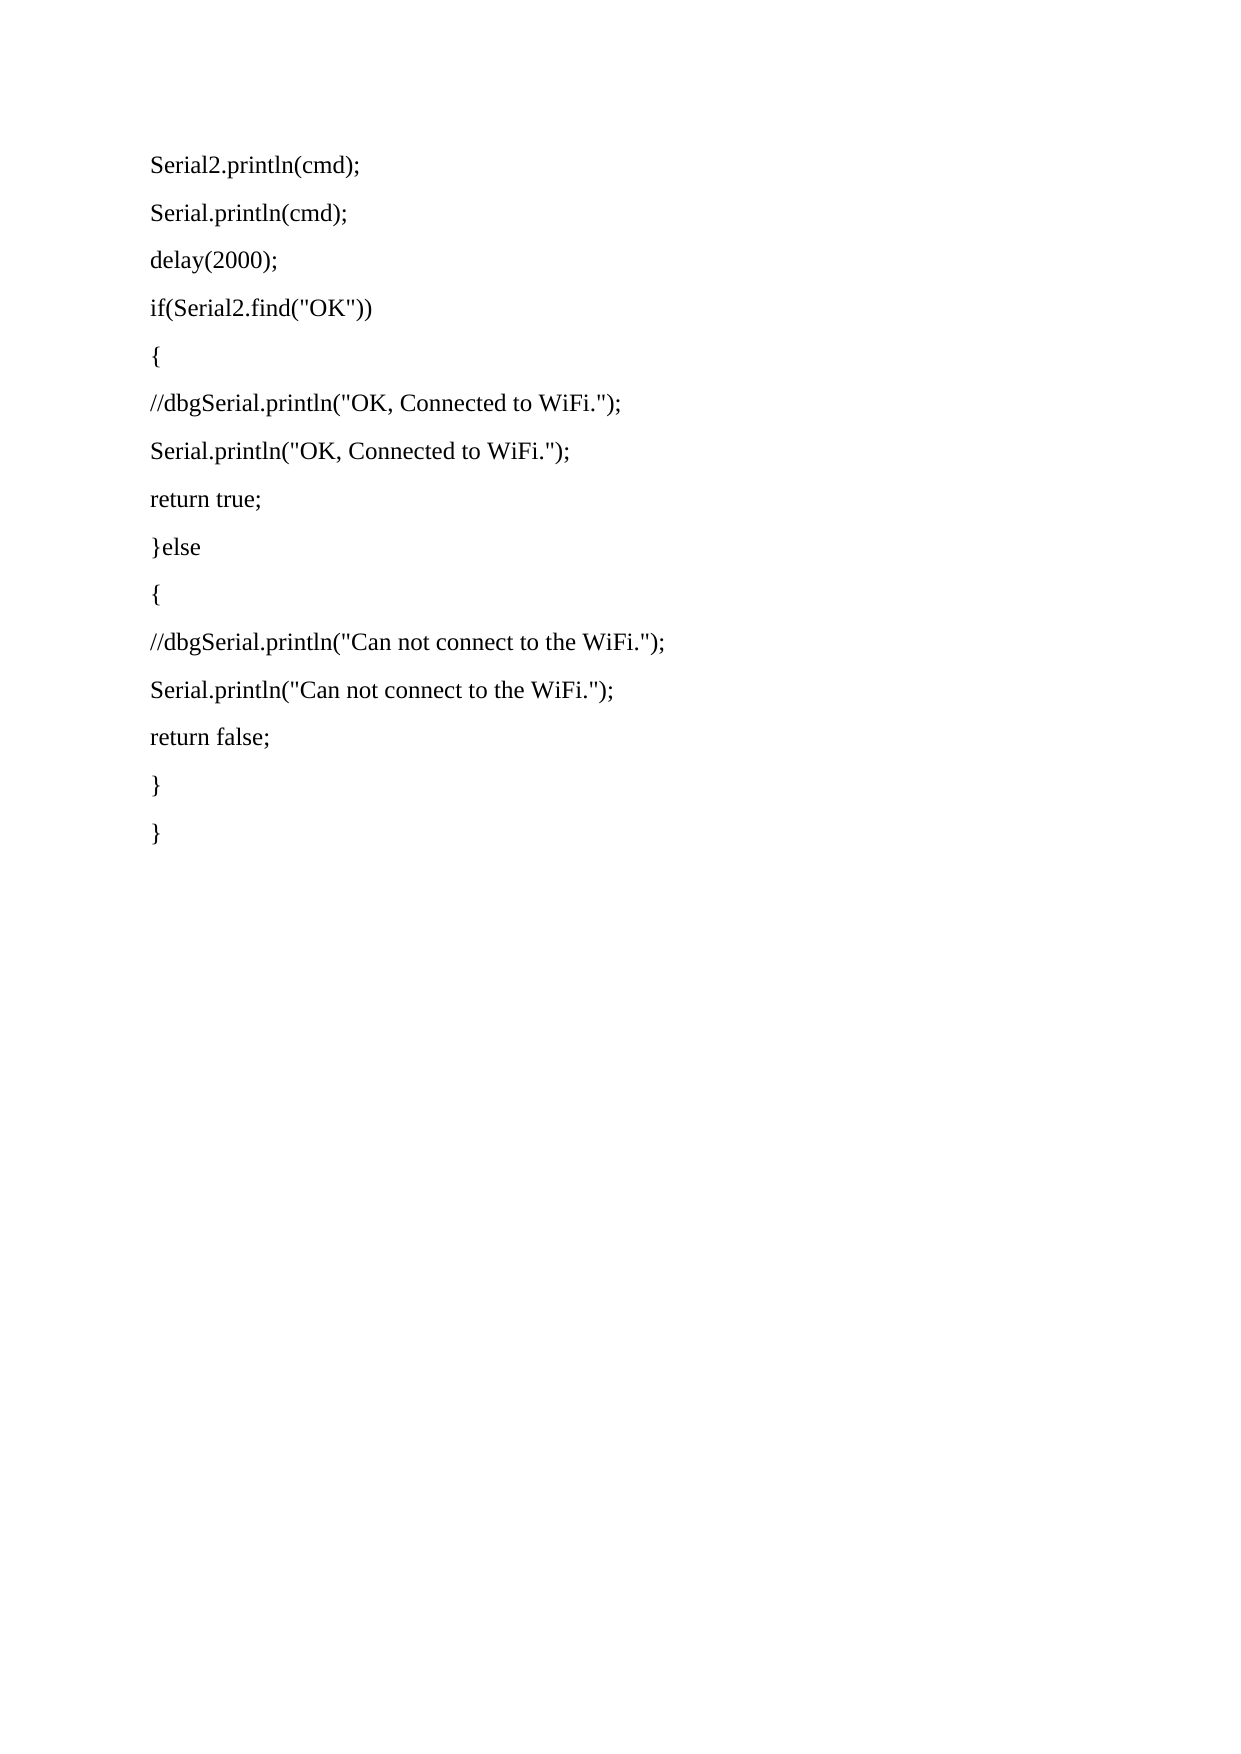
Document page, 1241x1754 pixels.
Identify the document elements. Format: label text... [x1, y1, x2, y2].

text return true; [150, 484, 1090, 513]
text Serial.println("OK, Connected to WiFi."); [150, 436, 1090, 465]
text }else [150, 532, 1090, 560]
text { [150, 341, 1090, 369]
text } [150, 818, 1090, 847]
text Serial2.println(cmd); [150, 150, 1090, 179]
text { [150, 579, 1090, 608]
text Serial.println("Can not connect to the WiFi."); [150, 675, 1090, 703]
text Serial.println(cmd); [150, 198, 1090, 226]
text delay(2000); [150, 245, 1090, 274]
text } [150, 770, 1090, 799]
text if(Serial2.find("OK")) [150, 293, 1090, 322]
text return false; [150, 722, 1090, 751]
text //dbgSerial.println("Can not connect to the WiFi."); [150, 627, 1090, 656]
text //dbgSerial.println("OK, Connected to WiFi."); [150, 388, 1090, 417]
